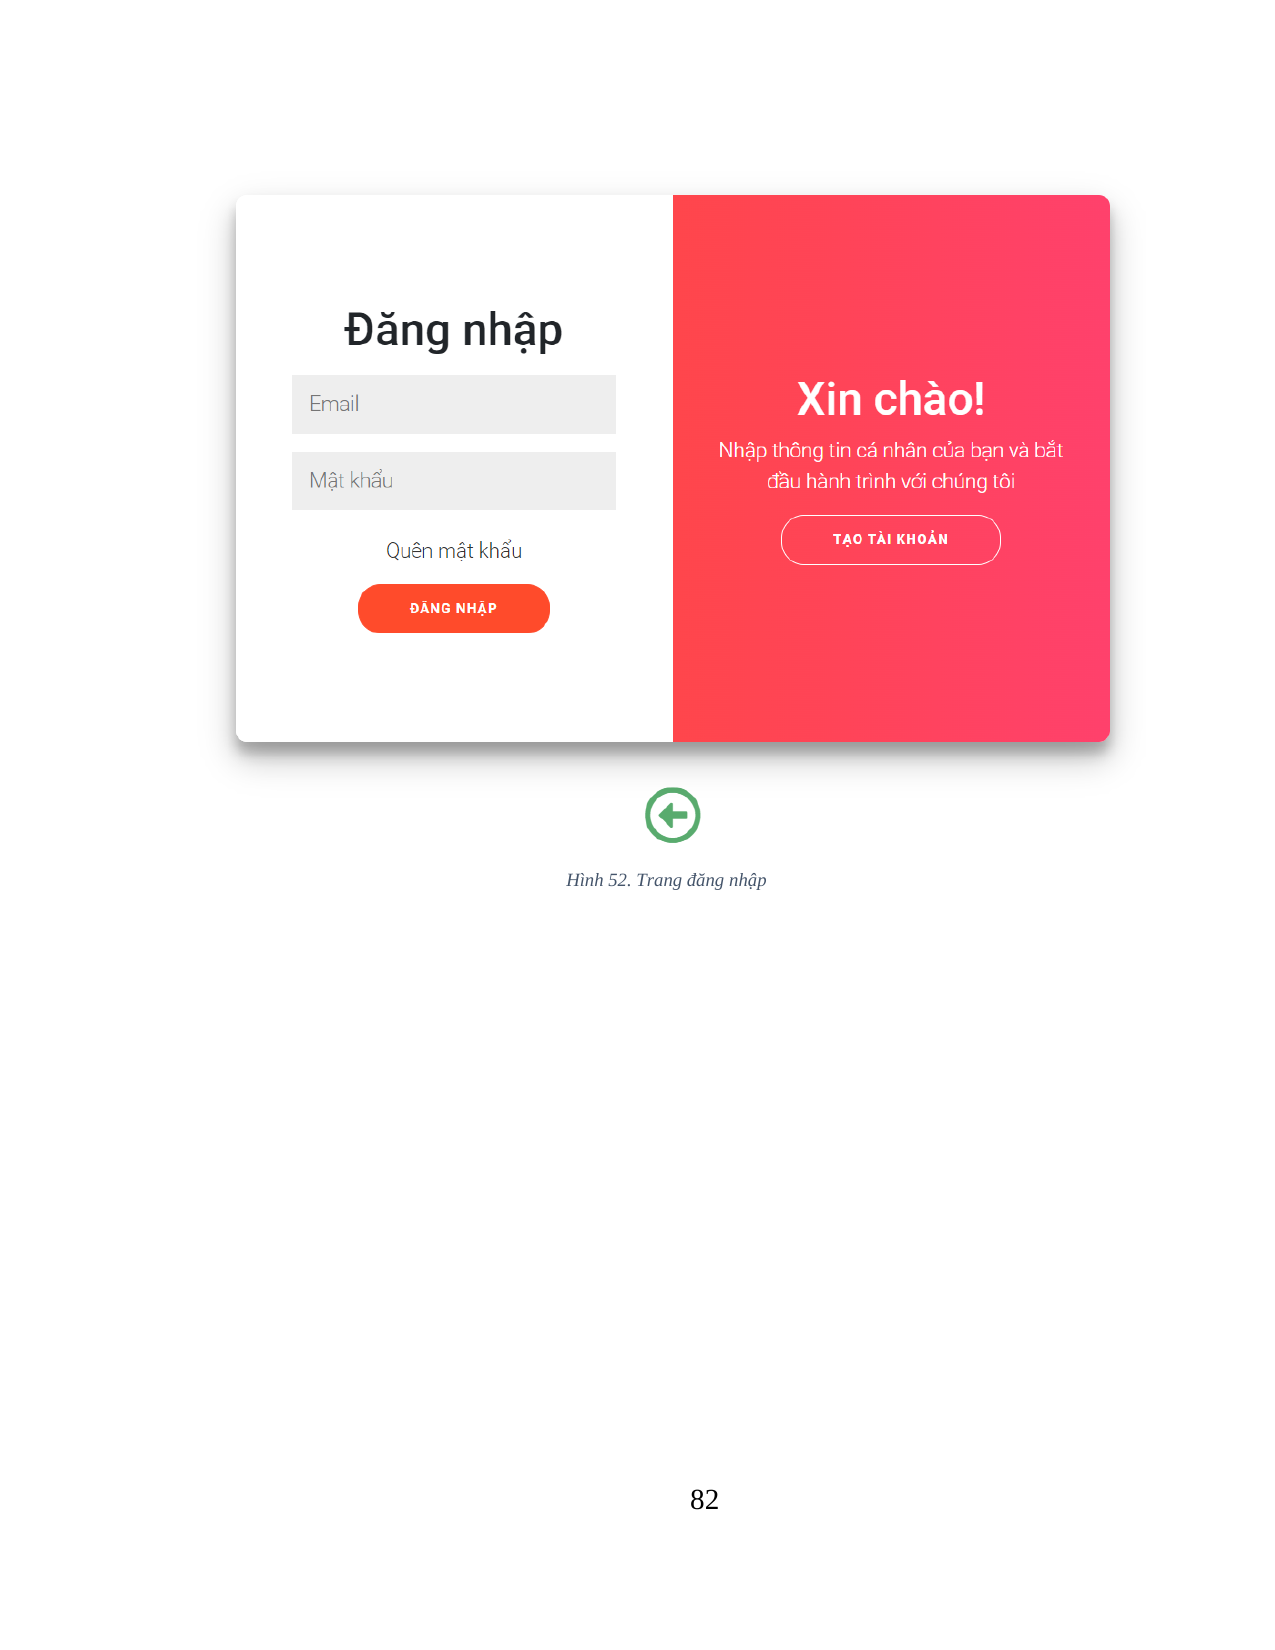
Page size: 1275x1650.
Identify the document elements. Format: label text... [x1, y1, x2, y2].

picture [188, 147, 1146, 870]
